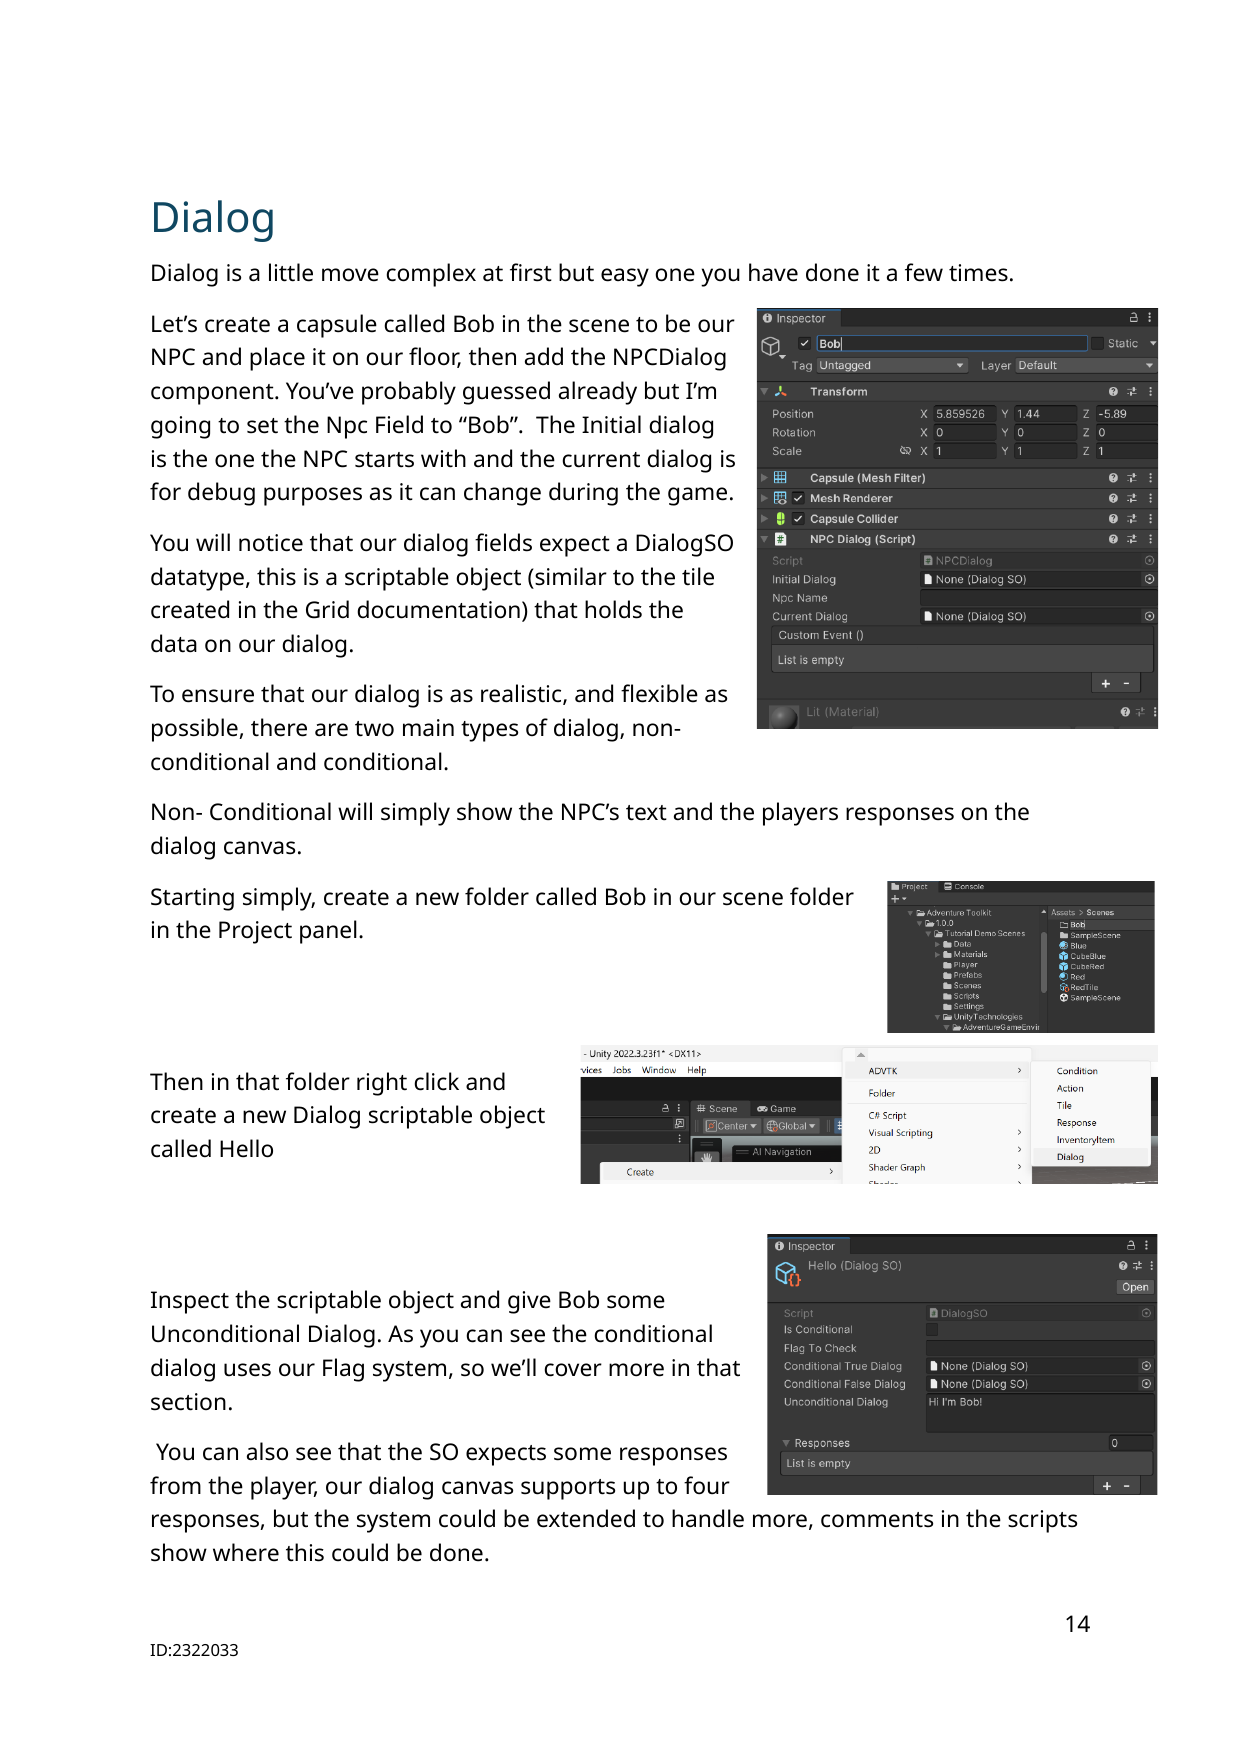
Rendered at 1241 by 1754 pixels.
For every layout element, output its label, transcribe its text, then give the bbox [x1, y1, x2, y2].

text Starting simply, create a new folder called Bob in our scene folder in the Project panel. [150, 880, 1090, 945]
picture [767, 1234, 1158, 1495]
text Then in that folder right click and create a new Dialog scriptable object called Hello [150, 1065, 580, 1164]
subtitle Dialog [150, 187, 1090, 244]
picture [887, 881, 1155, 1033]
text You can also see that the SO expects some responses from the player, our dialog canvas supports up to four responses, but the system could be extended to handle more, comments in the scripts show where this could be done. [150, 1436, 1090, 1568]
picture [756, 308, 1159, 729]
text Non- Conditional will simply show the NPC’s text and the players responses on the dialog canvas. [150, 796, 1090, 861]
text Dialog is a little move complex at first but easy one you have done it a few times. [150, 257, 1090, 288]
text You will notice that our dialog fields expect a DialogSO datatype, this is a scriptable object (similar to the tile created in the Grid documentation) that holds the data on our dialog. [150, 527, 756, 659]
picture [580, 1045, 1158, 1184]
text Let’s create a capsule called Bob in the scene to be our NPC and place it on our floor, then add the NPCDialog component. You’ve probably guessed already but I’m going to set the Npc Field to “Bob”. The Initial dialog is the one the NPC starts with and the current dialog is for debug purposes as it can change during the game. [150, 307, 1090, 507]
text Inspect the scriptable object and give Bob some Unconditional Dialog. As you can see the conditional dialog uses our Flag system, so we’ll cover more in that section. [150, 1284, 767, 1417]
text To ensure that our dialog is as realistic, and flexible as possible, there are two main types of dialog, non- conditional and conditional. [150, 678, 1090, 777]
